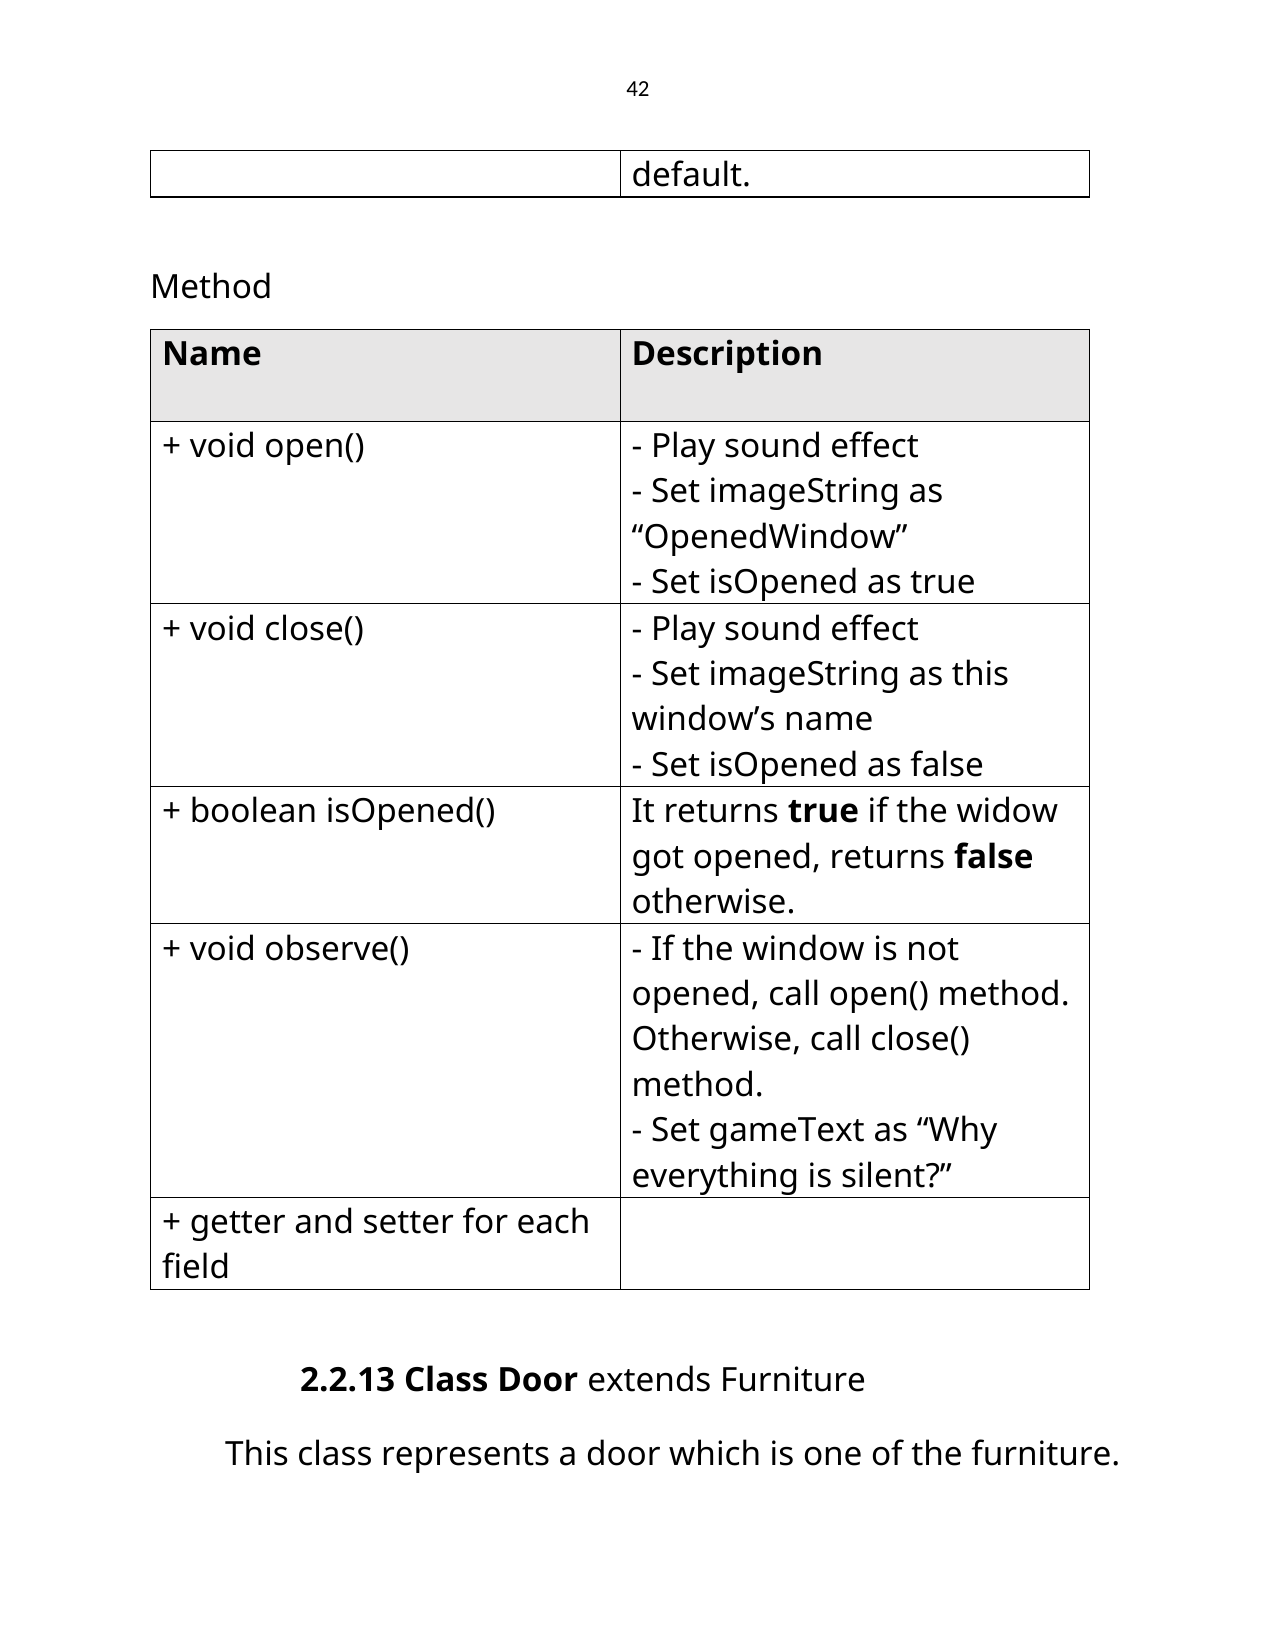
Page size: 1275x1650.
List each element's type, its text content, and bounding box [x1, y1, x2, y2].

table_cell + getter and setter for each field [151, 1198, 620, 1289]
text Method [150, 263, 1125, 308]
text 2.2.13 Class Door extends Furniture [225, 1355, 1125, 1401]
table_cell - Play sound effect - Set imageString as this window’s name - Set isOpened as false [621, 604, 1089, 786]
table_cell It returns true if the widow got opened, returns false otherwise. [621, 787, 1089, 923]
table_header Description [621, 330, 1089, 421]
table_cell + boolean isOpened() [151, 787, 620, 923]
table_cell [151, 151, 620, 196]
table_cell - If the window is not opened, call open() method. Otherwise, call close() method. - Set gameText as “Why everything is silent?” [621, 924, 1089, 1197]
table_cell [621, 1198, 1089, 1289]
table_cell + void open() [151, 422, 620, 603]
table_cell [621, 151, 1089, 196]
table_cell - Play sound effect - Set imageString as “OpenedWindow” - Set isOpened as true [621, 422, 1089, 603]
table_cell + void close() [151, 604, 620, 786]
table_header Name [151, 330, 620, 421]
table_cell + void observe() [151, 924, 620, 1197]
text This class represents a door which is one of the furniture. [150, 1429, 1125, 1475]
